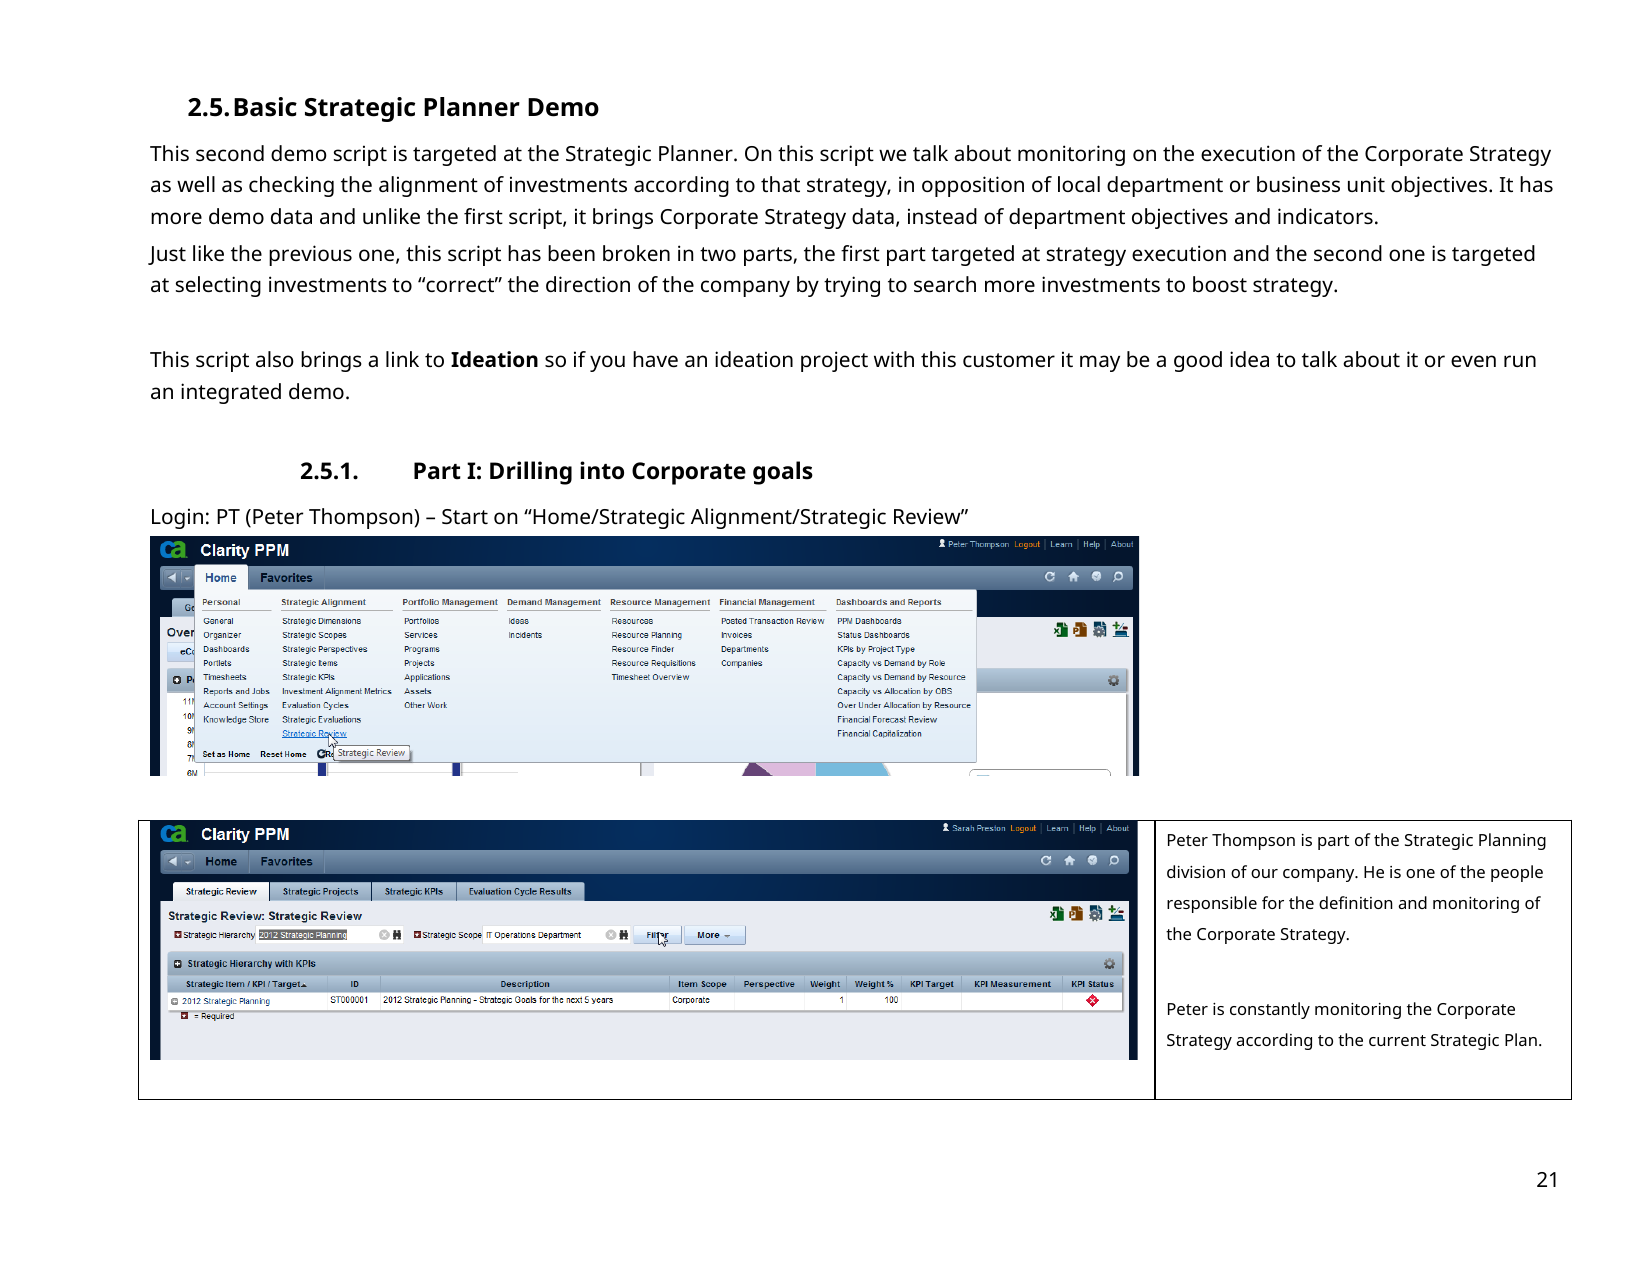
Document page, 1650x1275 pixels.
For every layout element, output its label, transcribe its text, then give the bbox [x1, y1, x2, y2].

text This script also brings a link to Ideation so if you have an ideation project with this customer it may be a good idea to talk about it or even run an integrated demo. [150, 343, 1560, 405]
table_header Peter Thompson is part of the Strategic Planning division of our company. He is one of the people responsible for the definition and monitoring of the Corporate Strategy. Peter is constantly monitoring the Corporate Strategy according to the current Strategic Plan. [1156, 821, 1571, 1099]
text Just like the previous one, this script has been broken in two parts, the first part targeted at strategy execution and the second one is targeted at selecting investments to “correct” the direction of the company by trying to search more investments to boost strategy. [150, 237, 1560, 299]
text This second demo script is targeted at the Strategic Planner. On this script we talk about monitoring on the execution of the Corporate Strategy as well as checking the alignment of investments according to that strategy, in opposition of local department or business unit objectives. It has more demo data and unlike the first script, it brings Corporate Strategy data, instead of department objectives and indicators. [150, 137, 1560, 230]
picture [150, 820, 1138, 1060]
text Login: PT (Peter Thompson) – Start on “Home/Strategic Alignment/Strategic Review” [150, 499, 1560, 530]
picture [150, 536, 1140, 776]
subtitle Basic Strategic Planner Demo [187, 90, 1560, 124]
subtitle Part I: Drilling into Corporate goals [300, 455, 1560, 487]
table_header [139, 821, 1154, 1099]
